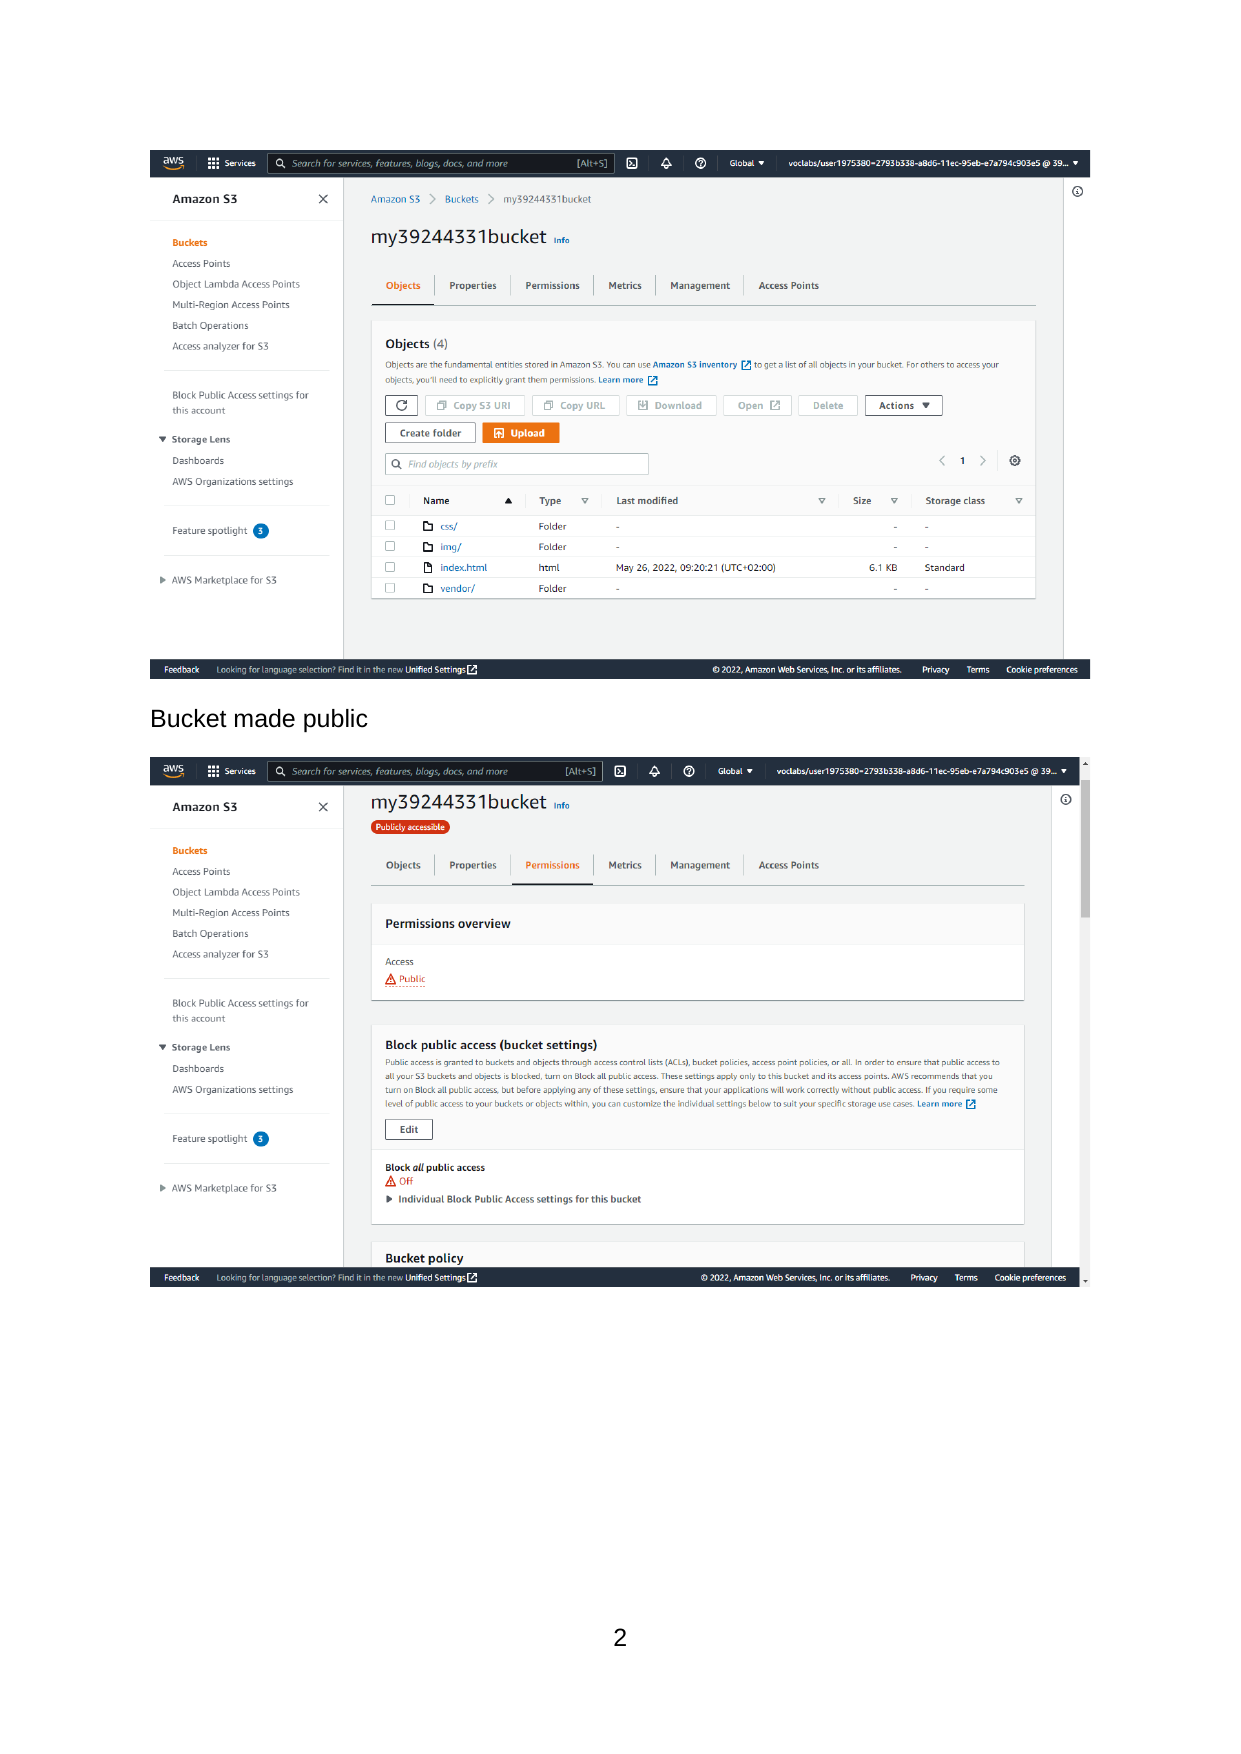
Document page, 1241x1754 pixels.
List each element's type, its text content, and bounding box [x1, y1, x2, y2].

picture [150, 757, 1091, 1287]
picture [150, 150, 1091, 679]
text Bucket made public [150, 704, 1090, 732]
